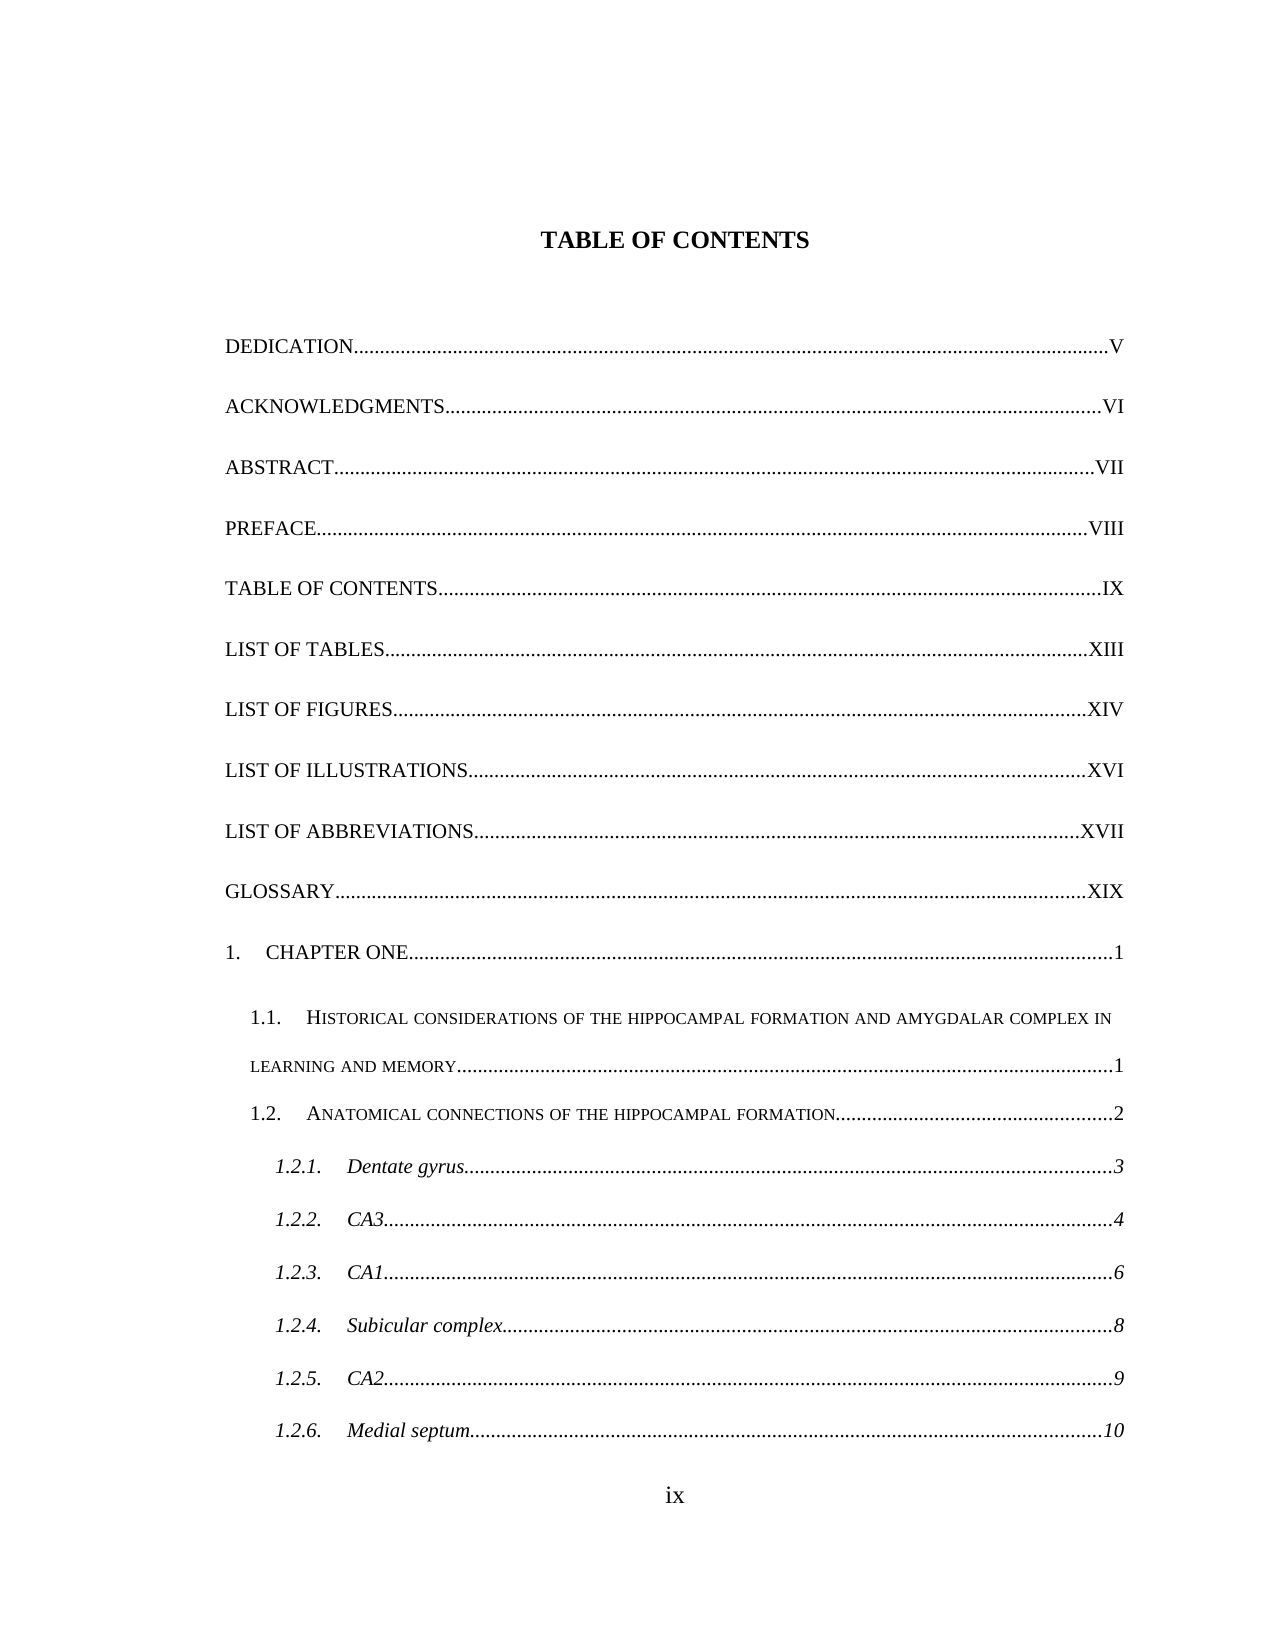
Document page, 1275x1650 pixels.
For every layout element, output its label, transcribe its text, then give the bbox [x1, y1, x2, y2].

subtitle TABLE OF CONTENTS [225, 225, 1125, 254]
